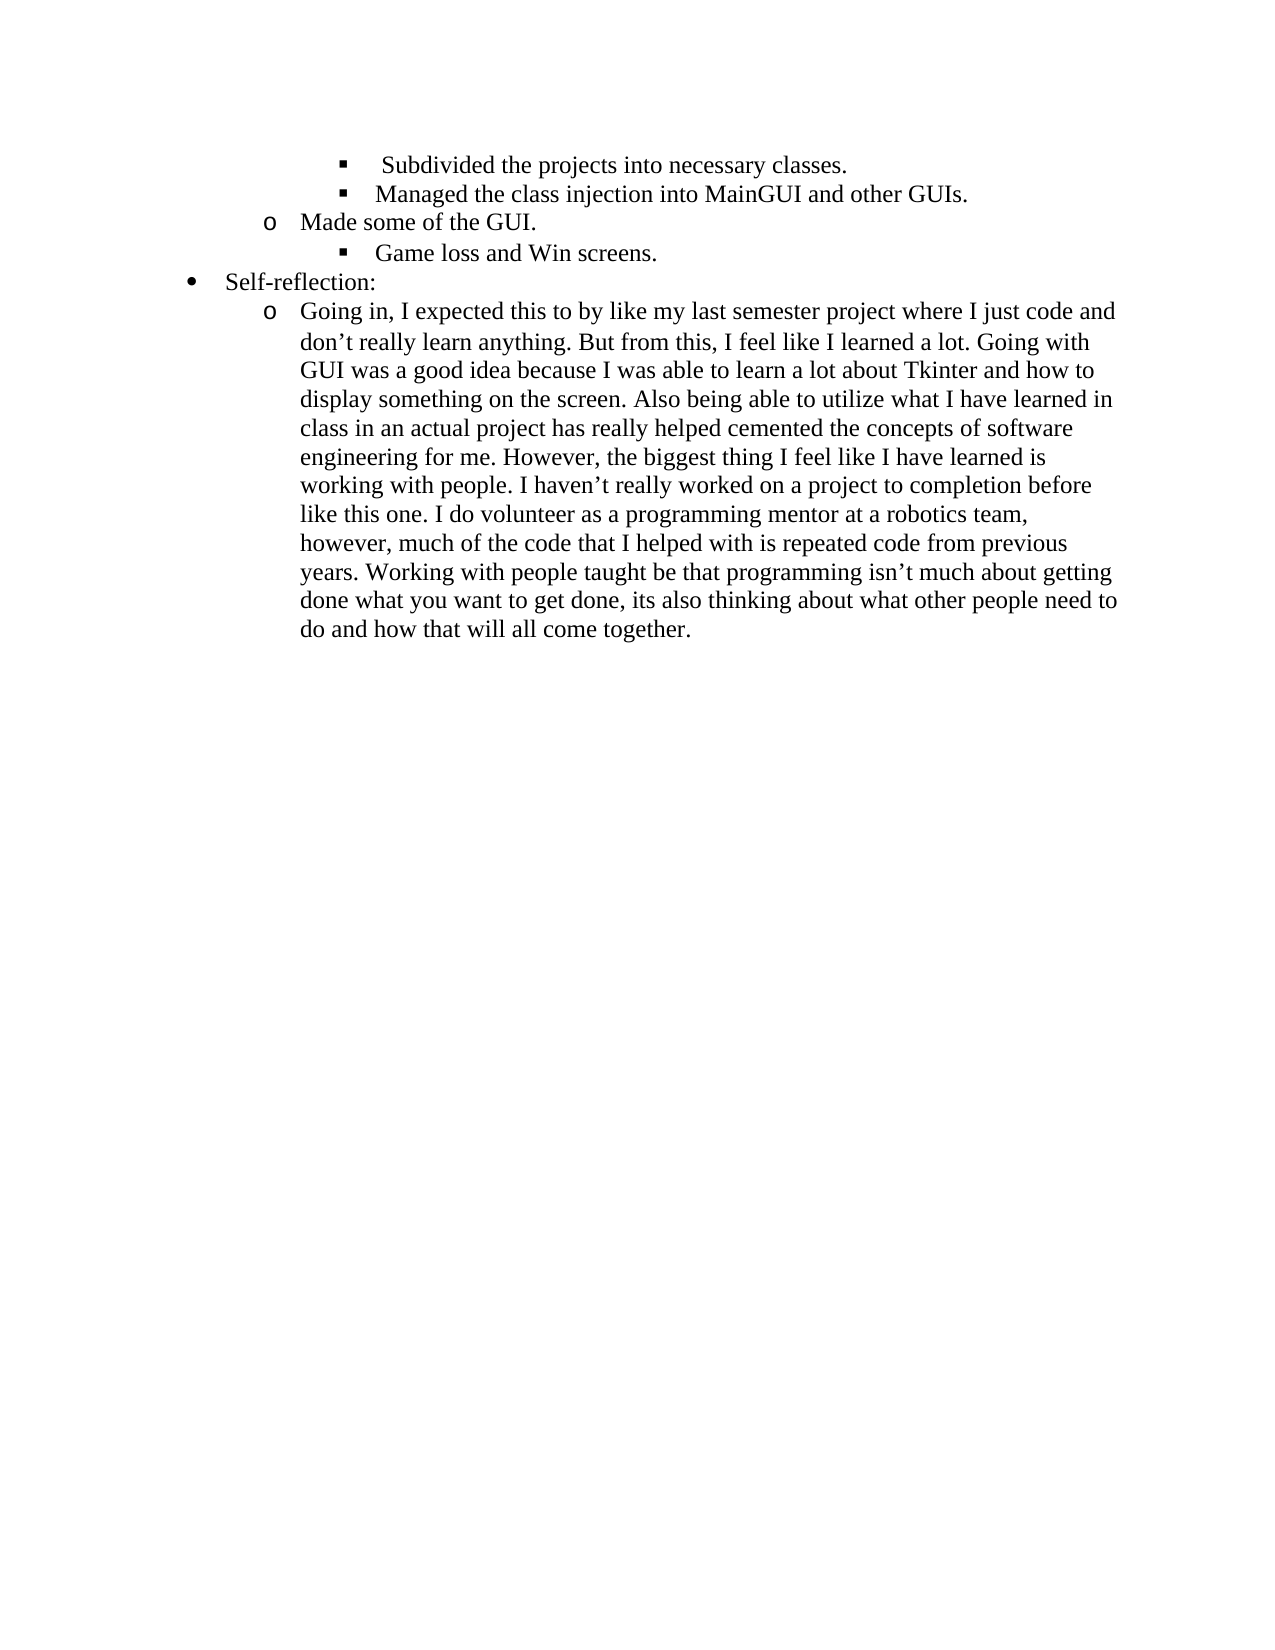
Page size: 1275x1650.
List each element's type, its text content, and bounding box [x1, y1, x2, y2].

list Game loss and Win screens. [337, 238, 1125, 267]
list Subdivided the projects into necessary classes. [337, 150, 1125, 179]
list Self-reflection: [187, 267, 1125, 296]
list Managed the class injection into MainGUI and other GUIs. [337, 179, 1125, 207]
list Made some of the GUI. [262, 207, 1125, 238]
list Going in, I expected this to by like my last semester project where I just code and don’t really learn anything. But from this, I feel like I learned a lot. Going with GUI was a good idea because I was able to learn a lot about Tkinter and how to display something on the screen. Also being able to utilize what I have learned in class in an actual project has really helped cemented the concepts of software engineering for me. However, the biggest thing I feel like I have learned is working with people. I haven’t really worked on a project to completion before like this one. I do volunteer as a programming mentor at a robotics team, however, much of the code that I helped with is repeated code from previous years. Working with people taught be that programming isn’t much about getting done what you want to get done, its also thinking about what other people need to do and how that will all come together. [262, 296, 1125, 643]
